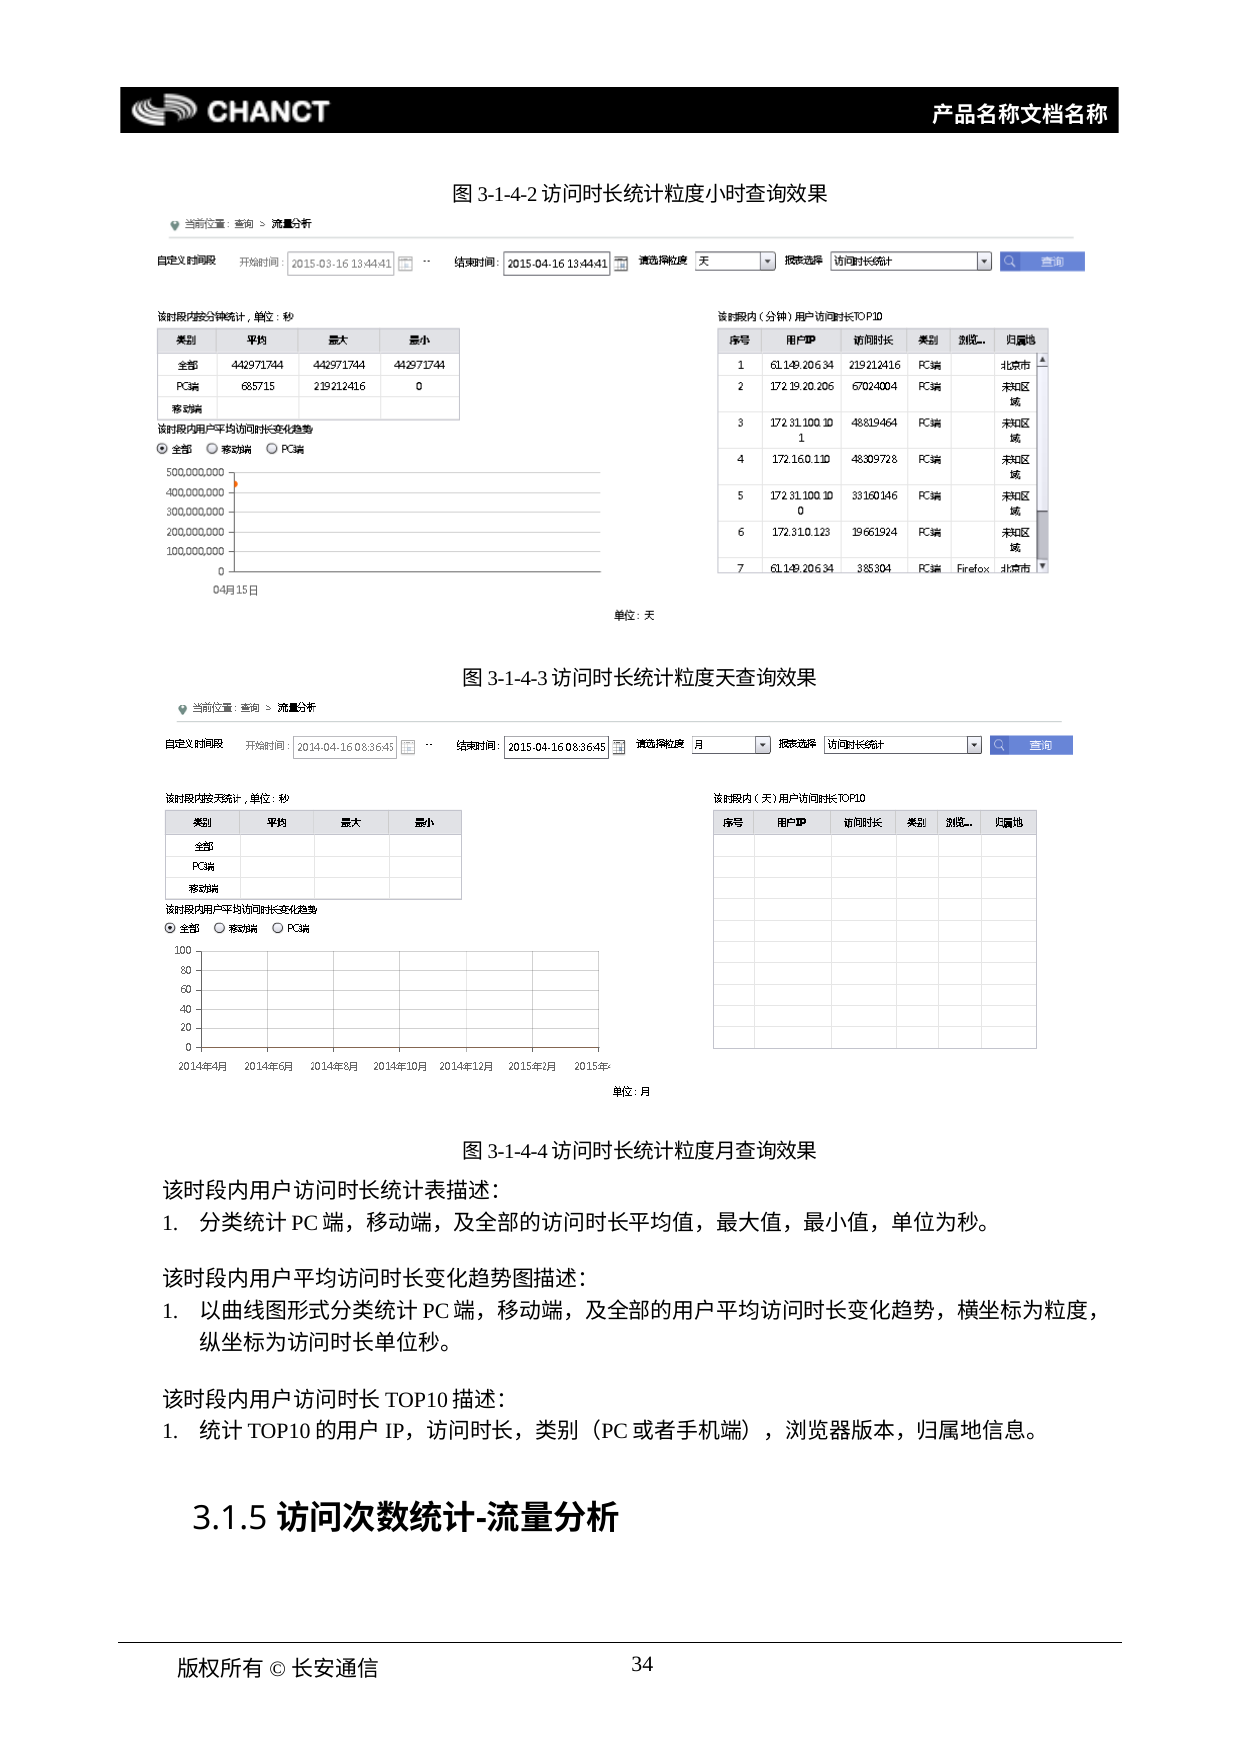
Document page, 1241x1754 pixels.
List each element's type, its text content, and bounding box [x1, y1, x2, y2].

list 以曲线图形式分类统计PC端，移动端，及全部的用户平均访问时长变化趋势，横坐标为粒度，纵坐标为访问时长单位秒。 [162, 1293, 1122, 1356]
list 分类统计PC端，移动端，及全部的访问时长平均值，最大值，最小值，单位为秒。 [162, 1204, 1122, 1236]
text 该时段内用户平均访问时长变化趋势图描述： [162, 1261, 1122, 1293]
list 统计TOP10的用户IP，访问时长，类别（PC或者手机端），浏览器版本，归属地信息。 [162, 1413, 1122, 1445]
list 图 3-1-4-2访问时长统计粒度小时查询效果 [118, 177, 1122, 207]
text 该时段内用户访问时长统计表描述： [162, 1173, 1122, 1204]
subtitle 访问次数统计-流量分析 [192, 1491, 1122, 1539]
list 图 3-1-4-4访问时长统计粒度月查询效果 [118, 1134, 1122, 1164]
picture [161, 699, 1079, 1101]
picture [149, 215, 1091, 628]
list 图 3-1-4-3访问时长统计粒度天查询效果 [118, 661, 1122, 691]
picture [120, 87, 1119, 133]
text 该时段内用户访问时长TOP10描述： [162, 1382, 1122, 1413]
